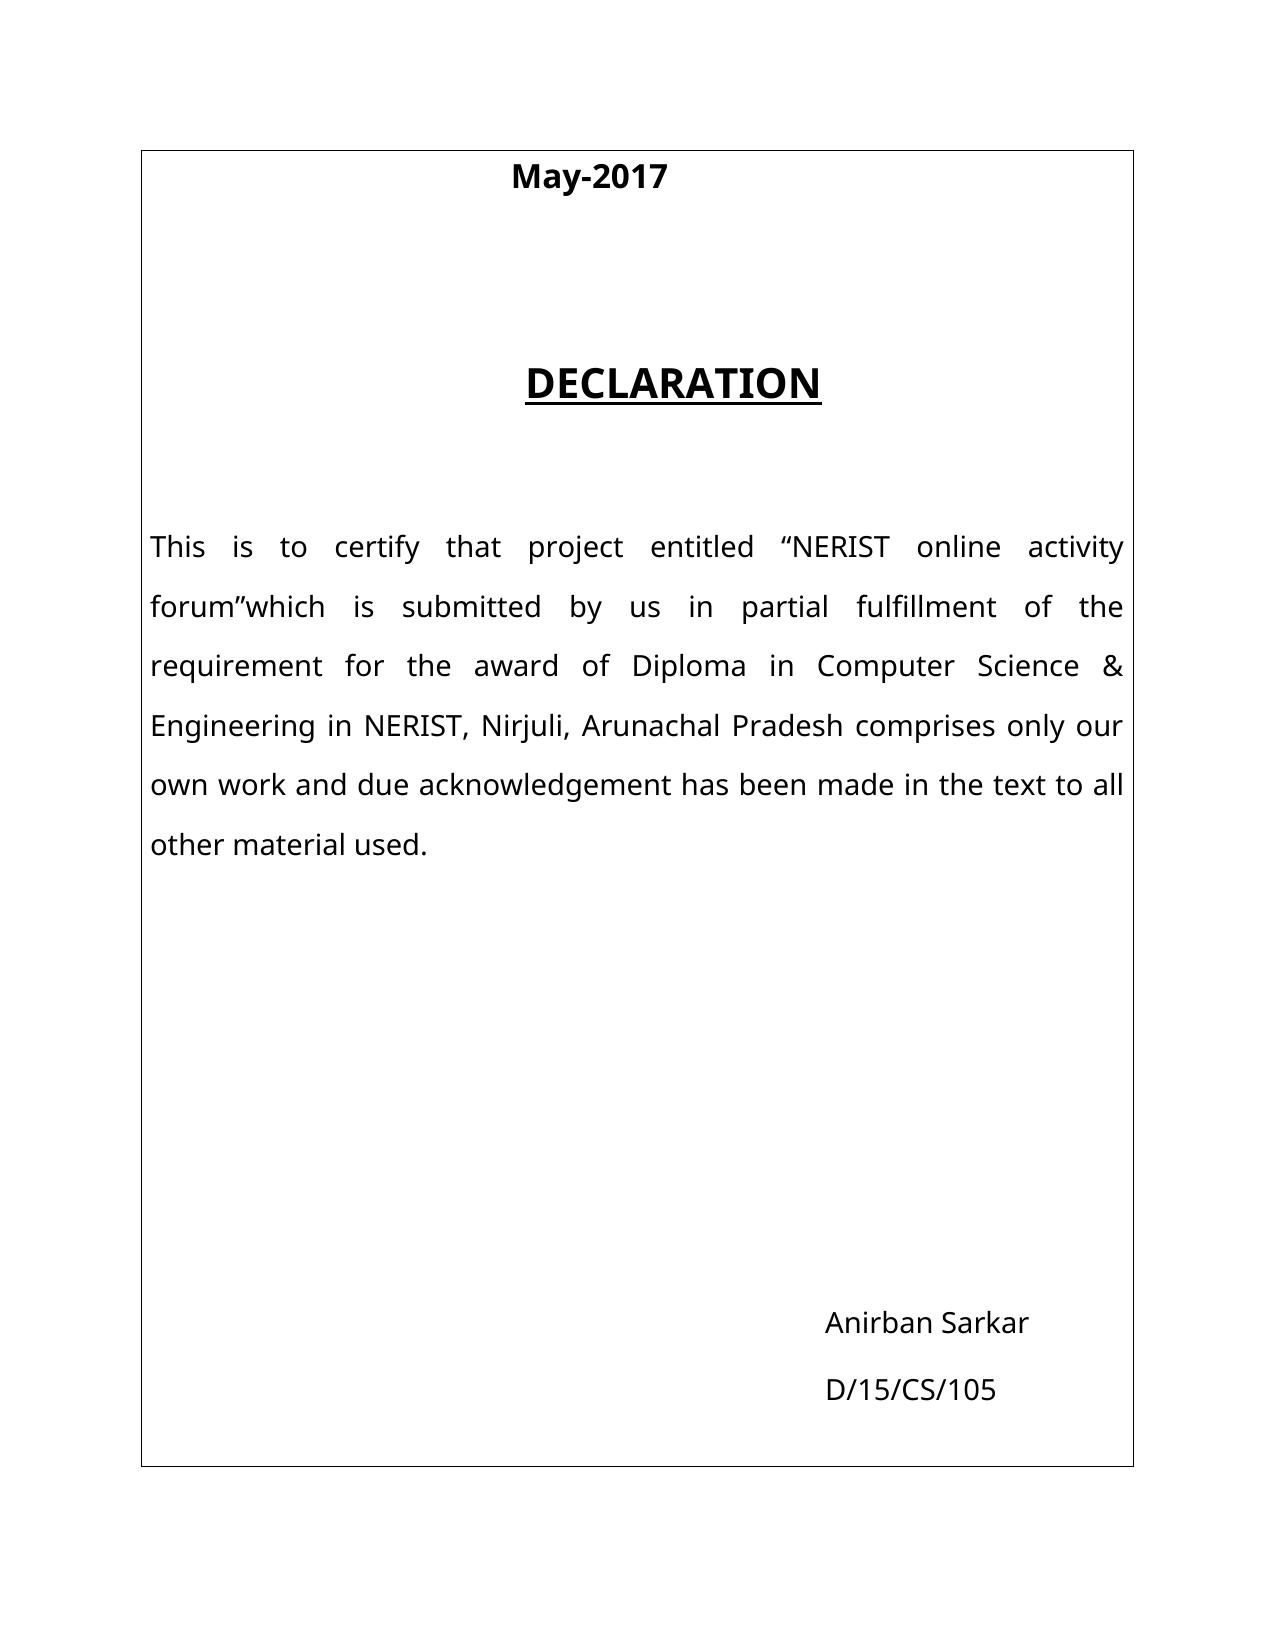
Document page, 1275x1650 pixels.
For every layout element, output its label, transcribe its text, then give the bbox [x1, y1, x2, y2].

text Anirban Sarkar [142, 1300, 1133, 1342]
text May-2017 [142, 151, 1133, 198]
text This is to certify that project entitled “NERIST online activity forum”which is submitted by us in partial fulfillment of the requirement for the award of Diploma in Computer Science & Engineering in NERIST, Nirjuli, Arunachal Pradesh comprises only our own work and due acknowledgement has been made in the text to all other material used. [142, 524, 1133, 863]
text DECLARATION [142, 352, 1133, 411]
text D/15/CS/105 [142, 1367, 1133, 1409]
